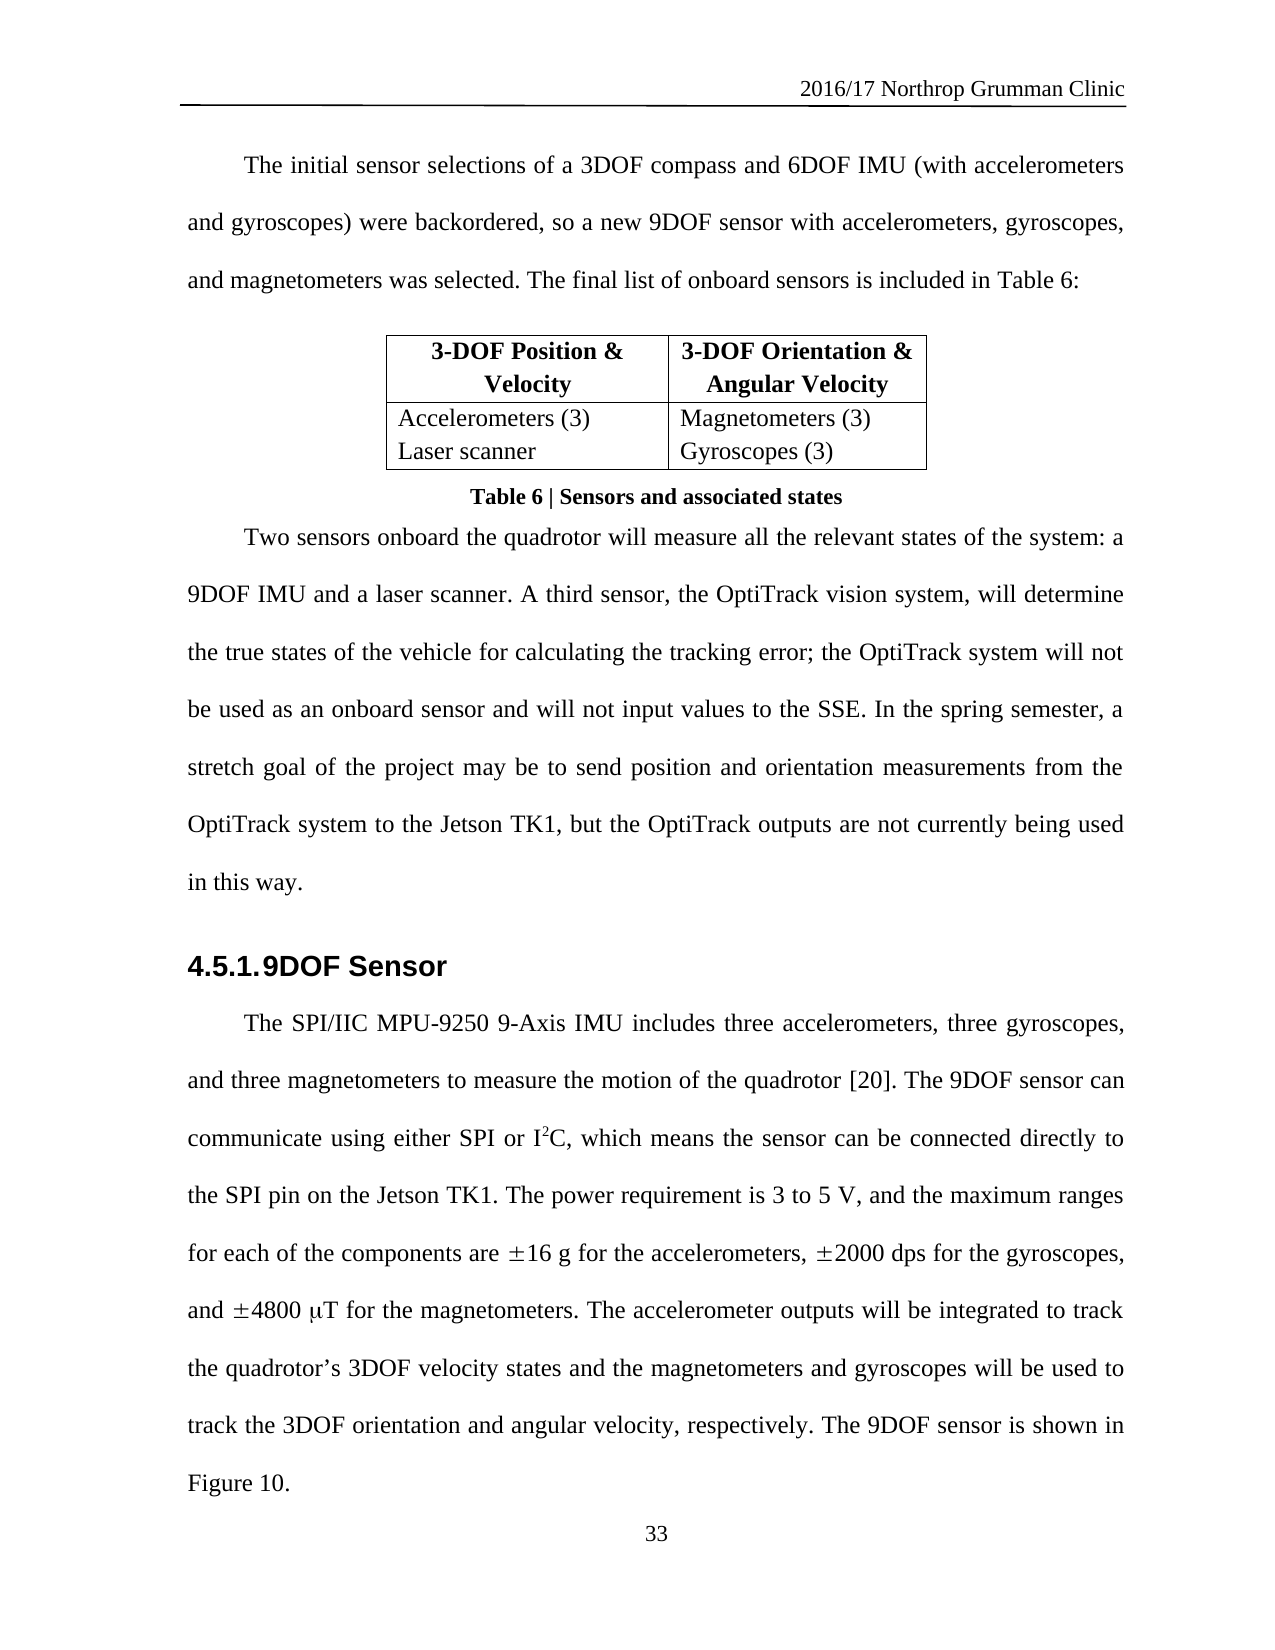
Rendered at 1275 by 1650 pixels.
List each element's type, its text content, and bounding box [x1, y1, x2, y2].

table_cell Accelerometers (3) Laser scanner [387, 403, 668, 469]
text Two sensors onboard the quadrotor will measure all the relevant states of the system: a 9DOF IMU and a laser scanner. A third sensor, the OptiTrack vision system, will determine the true states of the vehicle for calculating the tracking error; the OptiTrack system will not be used as an onboard sensor and will not input values to the SSE. In the spring semester, a stretch goal of the project may be to send position and orientation measurements from the OptiTrack system to the Jetson TK1, but the OptiTrack outputs are not currently being used in this way. [187, 522, 1125, 895]
text The initial sensor selections of a 3DOF compass and 6DOF IMU (with accelerometers and gyroscopes) were backordered, so a new 9DOF sensor with accelerometers, gyroscopes, and magnetometers was selected. The final list of onboard sensors is included in Table 6: [187, 150, 1125, 294]
subtitle 9DOF Sensor [187, 949, 1125, 983]
text Table | Sensors and associated states [187, 483, 1125, 509]
table_header 3-DOF Orientation & Angular Velocity [669, 336, 926, 402]
table_cell Magnetometers (3) Gyroscopes (3) [669, 403, 926, 469]
table_header 3-DOF Position & Velocity [387, 336, 668, 402]
text The SPI/IIC MPU-9250 9-Axis IMU includes three accelerometers, three gyroscopes, and three magnetometers to measure the motion of the quadrotor [20]. The 9DOF sensor can communicate using either SPI or I2C, which means the sensor can be connected directly to the SPI pin on the Jetson TK1. The power requirement is 3 to 5 V, and the maximum ranges for each of the components are 16 g for the accelerometers, 2000 dps for the gyroscopes, and 4800 T for the magnetometers. The accelerometer outputs will be integrated to track the quadrotor’s 3DOF velocity states and the magnetometers and gyroscopes will be used to track the 3DOF orientation and angular velocity, respectively. The 9DOF sensor is shown in Figure 10. [187, 1008, 1125, 1496]
